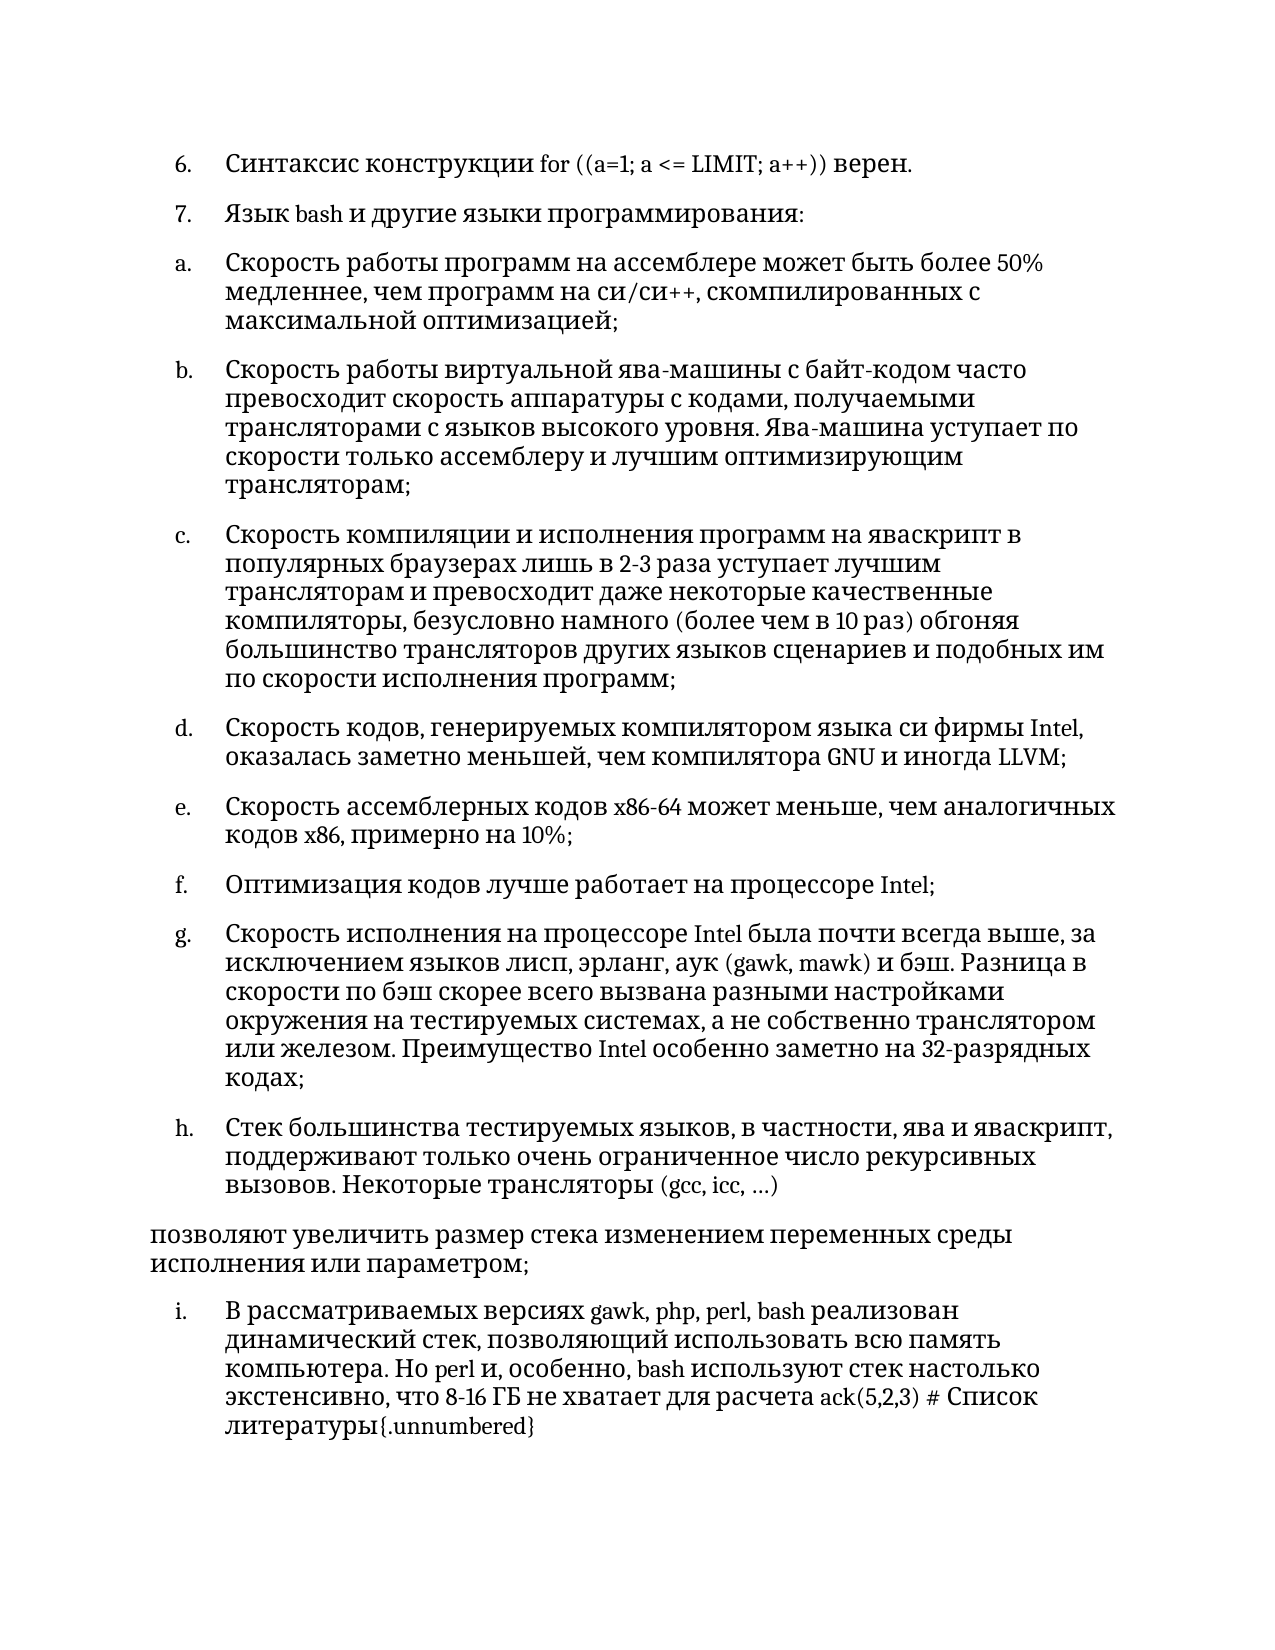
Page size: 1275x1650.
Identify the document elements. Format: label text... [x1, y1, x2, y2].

list В рассматриваемых версиях gawk, php, perl, bash реализован динамический стек, позволяющий использовать всю память компьютера. Но perl и, особенно, bash используют стек настолько экстенсивно, что 8-16 ГБ не хватает для расчета ack(5,2,3) # Список литературы{.unnumbered} [175, 1297, 1125, 1441]
list Язык bash и другие языки программирования: [175, 199, 1125, 228]
text позволяют увеличить размер стека изменением переменных среды исполнения или параметром; [150, 1221, 1125, 1278]
list Скорость компиляции и исполнения программ на яваскрипт в популярных браузерах лишь в 2-3 раза уступает лучшим трансляторам и превосходит даже некоторые качественные компиляторы, безусловно намного (более чем в 10 раз) обгоняя большинство трансляторов других языков сценариев и подобных им по скорости исполнения программ; [175, 521, 1125, 693]
list Скорость работы программ на ассемблере может быть более 50% медленнее, чем программ на си/си++, скомпилированных с максимальной оптимизацией; [175, 249, 1125, 335]
list Синтаксис конструкции for ((a=1; a <= LIMIT; a++)) верен. [175, 150, 1125, 179]
list Скорость кодов, генерируемых компилятором языка си фирмы Intel, оказалась заметно меньшей, чем компилятора GNU и иногда LLVM; [175, 714, 1125, 772]
list Скорость исполнения на процессоре Intel была почти всегда выше, за исключением языков лисп, эрланг, аук (gawk, mawk) и бэш. Разница в скорости по бэш скорее всего вызвана разными настройками окружения на тестируемых системах, а не собственно транслятором или железом. Преимущество Intel особенно заметно на 32-разрядных кодах; [175, 920, 1125, 1093]
list Скорость работы виртуальной ява-машины с байт-кодом часто превосходит скорость аппаратуры с кодами, получаемыми трансляторами с языков высокого уровня. Ява-машина уступает по скорости только ассемблеру и лучшим оптимизирующим трансляторам; [175, 356, 1125, 500]
list Скорость ассемблерных кодов x86-64 может меньше, чем аналогичных кодов x86, примерно на 10%; [175, 792, 1125, 850]
list Стек большинства тестируемых языков, в частности, ява и яваскрипт, поддерживают только очень ограниченное число рекурсивных вызовов. Некоторые трансляторы (gcc, icc, …) [175, 1114, 1125, 1200]
list Оптимизация кодов лучше работает на процессоре Intel; [175, 871, 1125, 899]
